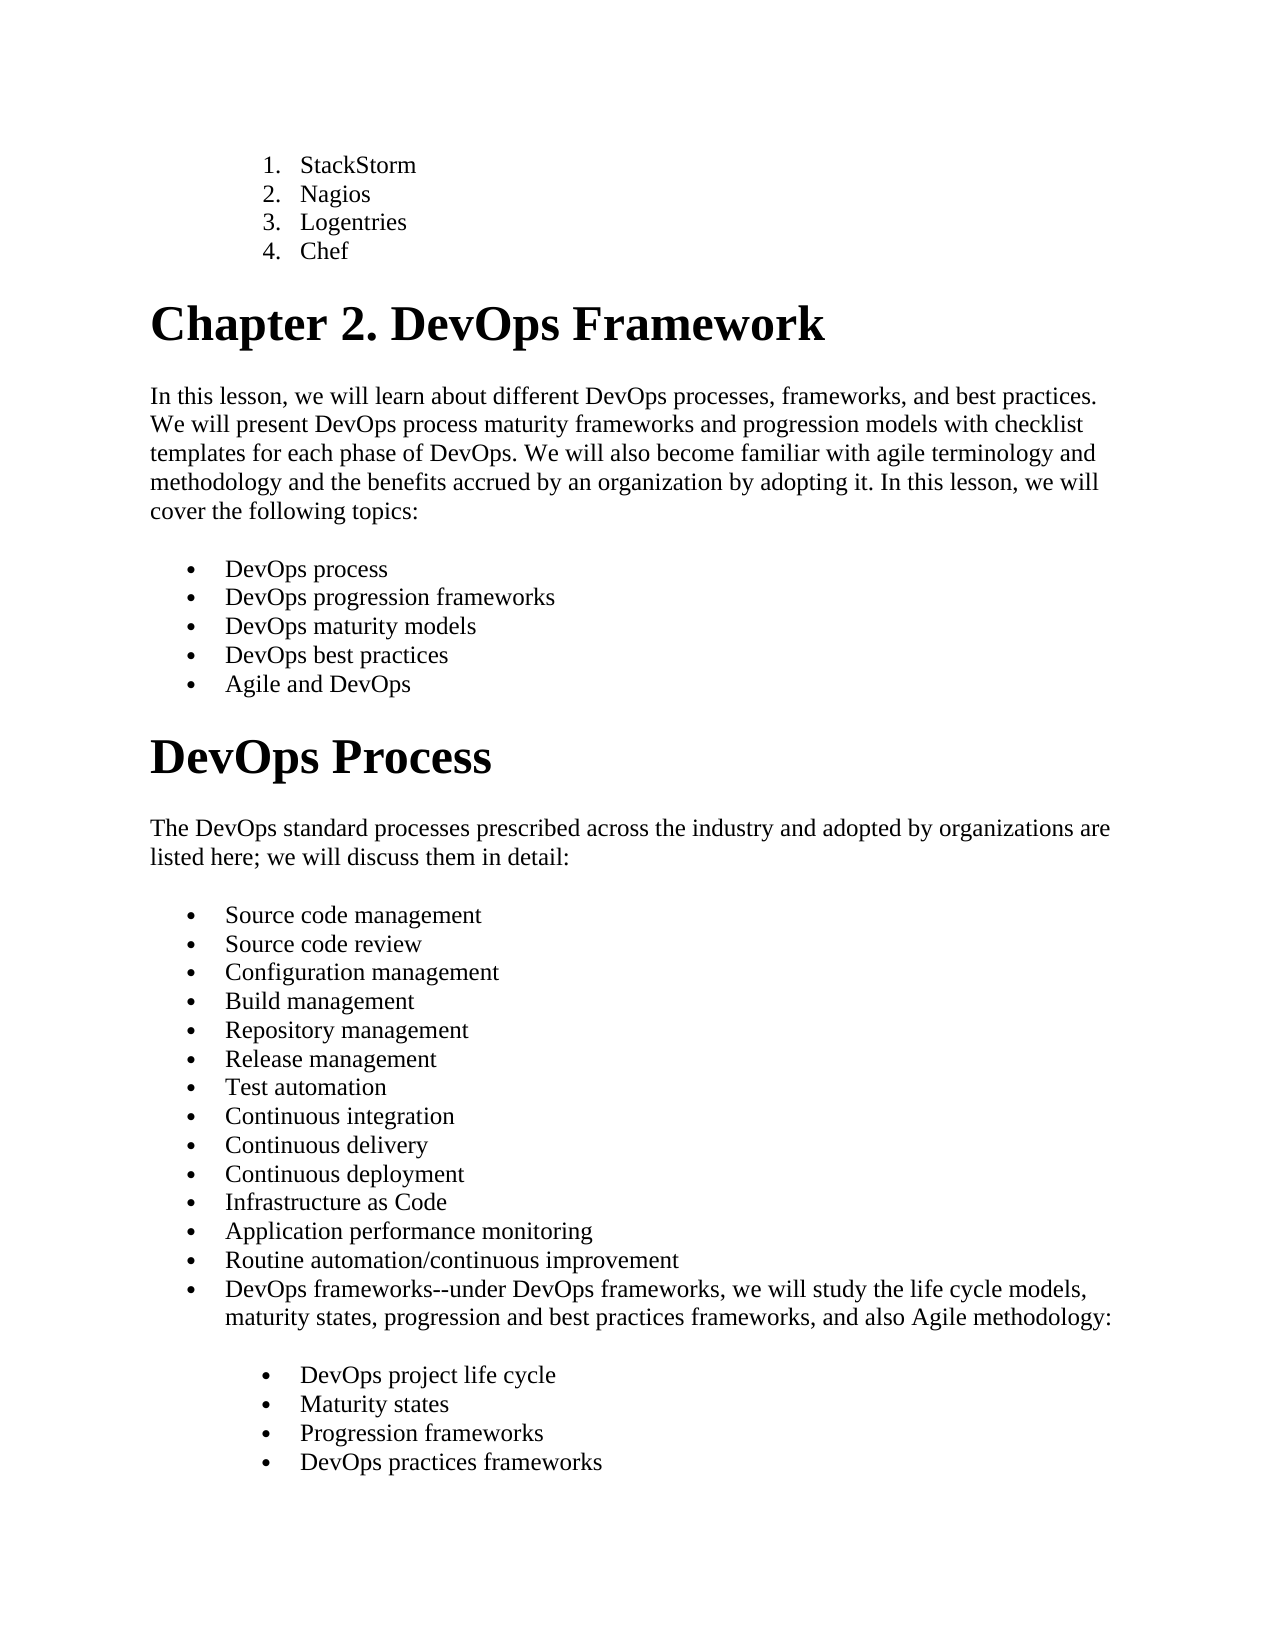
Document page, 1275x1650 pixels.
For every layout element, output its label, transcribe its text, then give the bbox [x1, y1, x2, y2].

list Test automation [187, 1072, 1125, 1101]
text Chapter 2. DevOps Framework [150, 294, 1125, 352]
list Configuration management [187, 957, 1125, 986]
list Infrastructure as Code [187, 1187, 1125, 1216]
list Routine automation/continuous improvement [187, 1245, 1125, 1274]
list Repository management [187, 1015, 1125, 1044]
text DevOps Process [150, 727, 1125, 784]
list StackStorm [262, 150, 1125, 179]
list Continuous deployment [187, 1159, 1125, 1187]
list Continuous delivery [187, 1130, 1125, 1159]
list Nagios [262, 179, 1125, 207]
list Agile and DevOps [187, 669, 1125, 697]
text The DevOps standard processes prescribed across the industry and adopted by organizations are listed here; we will discuss them in detail: [150, 813, 1125, 871]
list Maturity states [262, 1389, 1125, 1418]
list DevOps project life cycle [262, 1360, 1125, 1389]
list Progression frameworks [262, 1418, 1125, 1447]
list DevOps progression frameworks [187, 582, 1125, 611]
list DevOps practices frameworks [262, 1447, 1125, 1475]
list Chef [262, 236, 1125, 265]
list Logentries [262, 207, 1125, 236]
list DevOps maturity models [187, 611, 1125, 640]
list Application performance monitoring [187, 1216, 1125, 1245]
list Source code review [187, 929, 1125, 957]
list DevOps frameworks--under DevOps frameworks, we will study the life cycle models, maturity states, progression and best practices frameworks, and also Agile methodology: [187, 1274, 1125, 1331]
list DevOps process [187, 554, 1125, 582]
text In this lesson, we will learn about different DevOps processes, frameworks, and best practices. We will present DevOps process maturity frameworks and progression models with checklist templates for each phase of DevOps. We will also become familiar with agile terminology and methodology and the benefits accrued by an organization by adopting it. In this lesson, we will cover the following topics: [150, 381, 1125, 524]
list Source code management [187, 900, 1125, 929]
list Release management [187, 1044, 1125, 1072]
list DevOps best practices [187, 640, 1125, 669]
list Build management [187, 986, 1125, 1015]
list Continuous integration [187, 1101, 1125, 1130]
